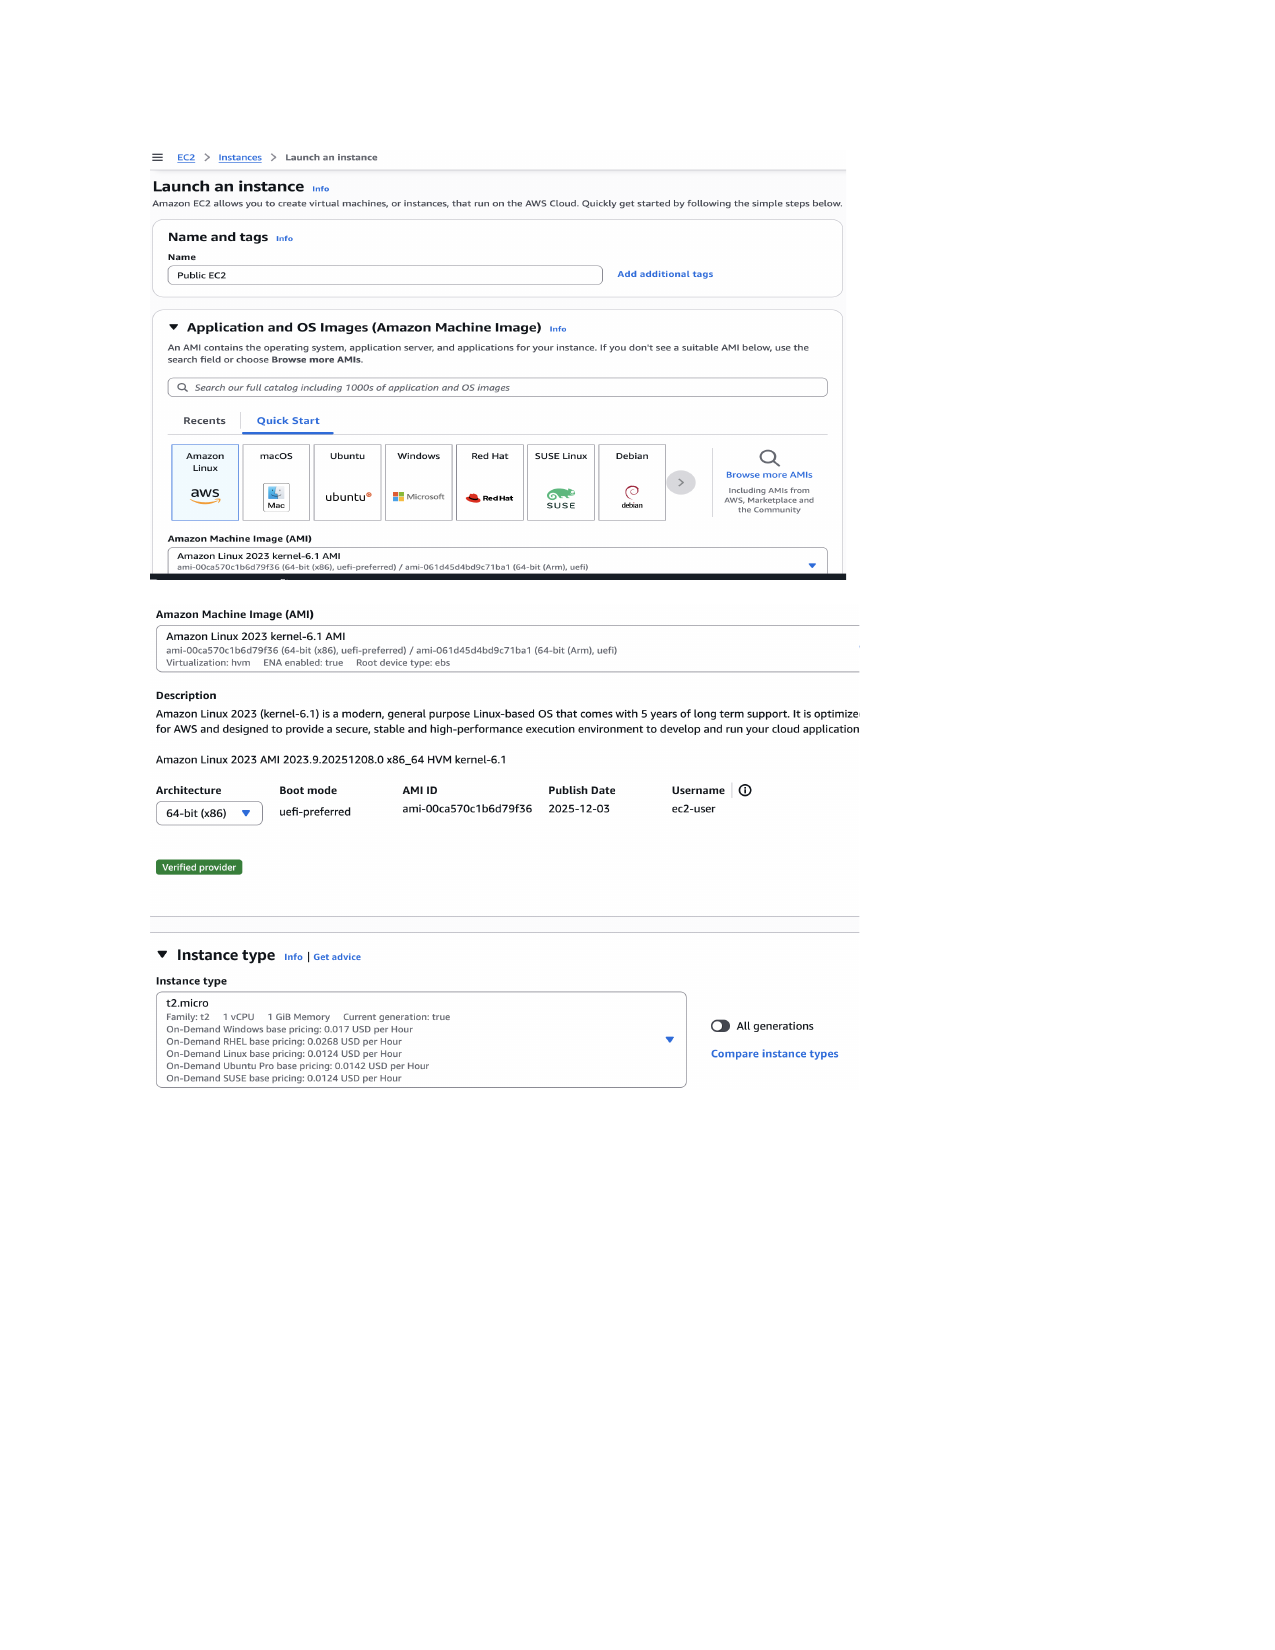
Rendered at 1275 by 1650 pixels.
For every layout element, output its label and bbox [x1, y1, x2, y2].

picture [150, 150, 847, 580]
picture [150, 604, 860, 1090]
